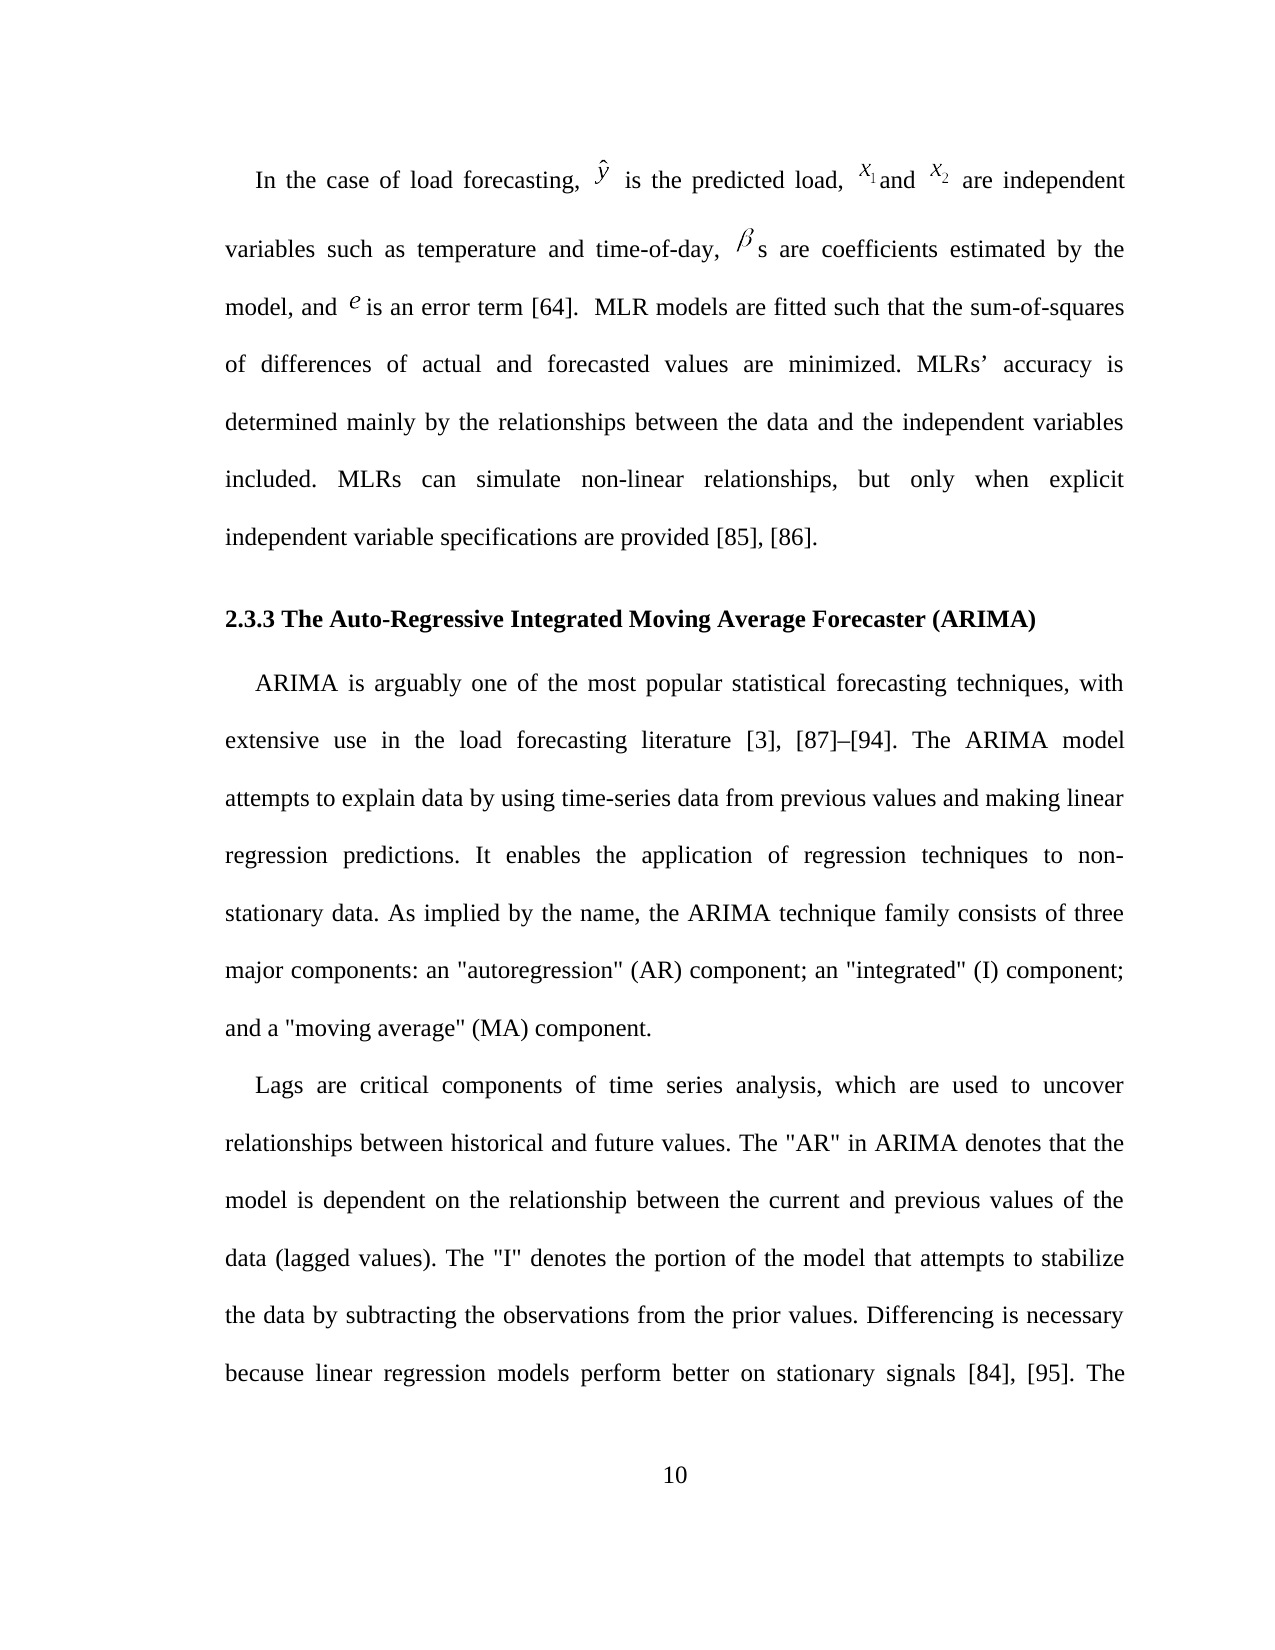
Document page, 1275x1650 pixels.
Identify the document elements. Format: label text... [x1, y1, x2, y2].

text ARIMA is arguably one of the most popular statistical forecasting techniques, with extensive use in the load forecasting literature [3], [87]–[94]. The ARIMA model attempts to explain data by using time-series data from previous values and making linear regression predictions. It enables the application of regression techniques to non-stationary data. As implied by the name, the ARIMA technique family consists of three major components: an "autoregression" (AR) component; an "integrated" (I) component; and a "moving average" (MA) component. [225, 668, 1125, 1042]
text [225, 1070, 1125, 1387]
subtitle 2.3.3 The Auto-Regressive Integrated Moving Average Forecaster (ARIMA) [225, 604, 1125, 633]
text In the case of load forecasting, is the predicted load, and are independent variables such as temperature and time-of-day, s are coefficients estimated by the model, and is an error term [64]. MLR models are fitted such that the sum-of-squares of differences of actual and forecasted values are minimized. MLRs’ accuracy is determined mainly by the relationships between the data and the independent variables included. MLRs can simulate non-linear relationships, but only when explicit independent variable specifications are provided [85], [86]. [225, 150, 1125, 550]
